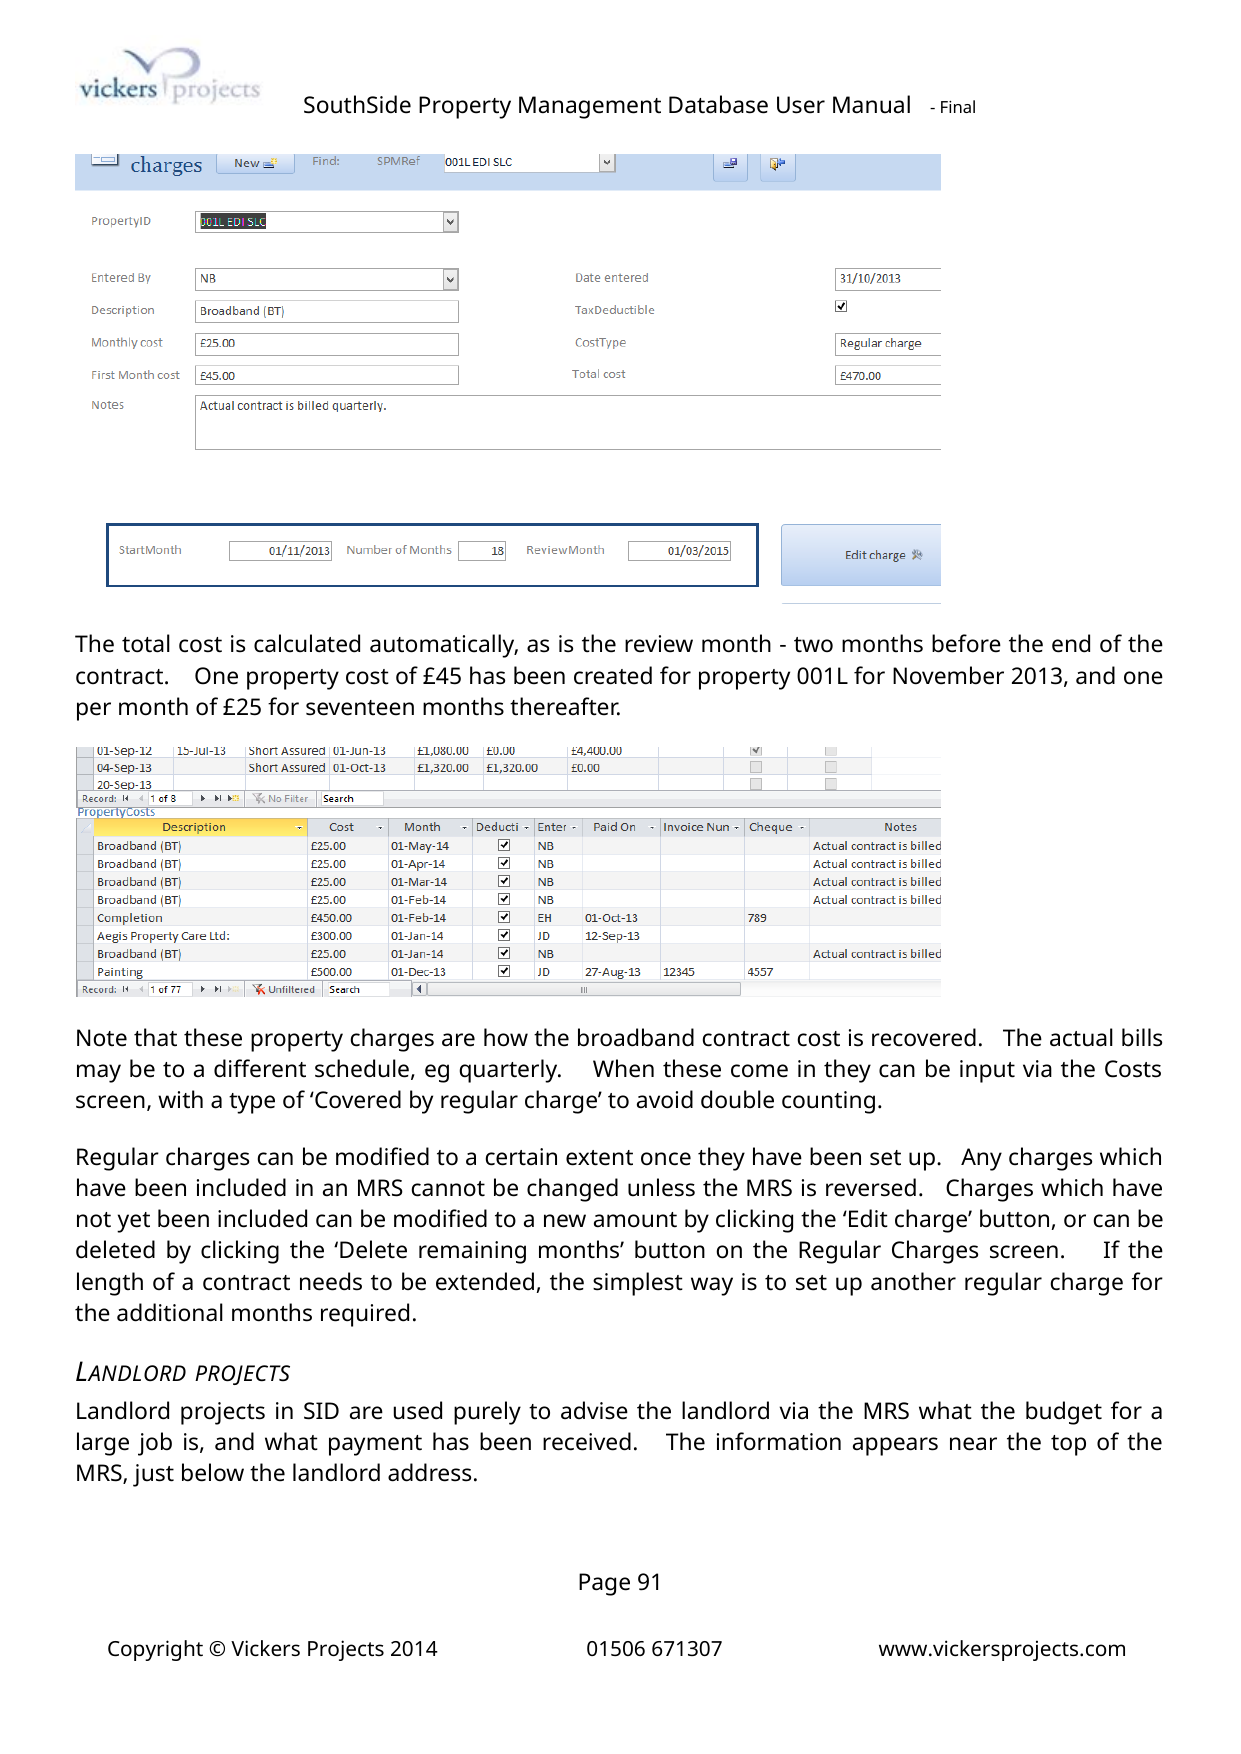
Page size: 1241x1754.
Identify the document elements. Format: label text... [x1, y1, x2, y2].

text The total cost is calculated automatically, as is the review month - two months before the end of the contract. One property cost of £45 has been created for property 001L for November 2013, and one per month of £25 for seventeen months thereafter. [75, 628, 1165, 722]
subtitle Landlord projects [75, 1353, 1165, 1390]
text Note that these property charges are how the broadband contract cost is recovered. The actual bills may be to a different schedule, eg quarterly. When these come in they can be input via the Costs screen, with a type of ‘Covered by regular charge’ to avoid double counting. [75, 1022, 1165, 1115]
text Regular charges can be modified to a certain extent once they have been set up. Any charges which have been included in an MRS cannot be changed unless the MRS is reversed. Charges which have not yet been included can be modified to a new amount by clicking the ‘Edit charge’ button, or can be deleted by clicking the ‘Delete remaining months’ button on the Regular Charges screen. If the length of a contract needs to be extended, the simplest way is to set up another regular charge for the additional months required. [75, 1140, 1165, 1328]
picture [75, 35, 268, 114]
text Landlord projects in SID are used purely to advise the landlord via the MRS what the budget for a large job is, and what payment has been received. The information appears near the top of the MRS, just below the landlord address. [75, 1394, 1165, 1488]
